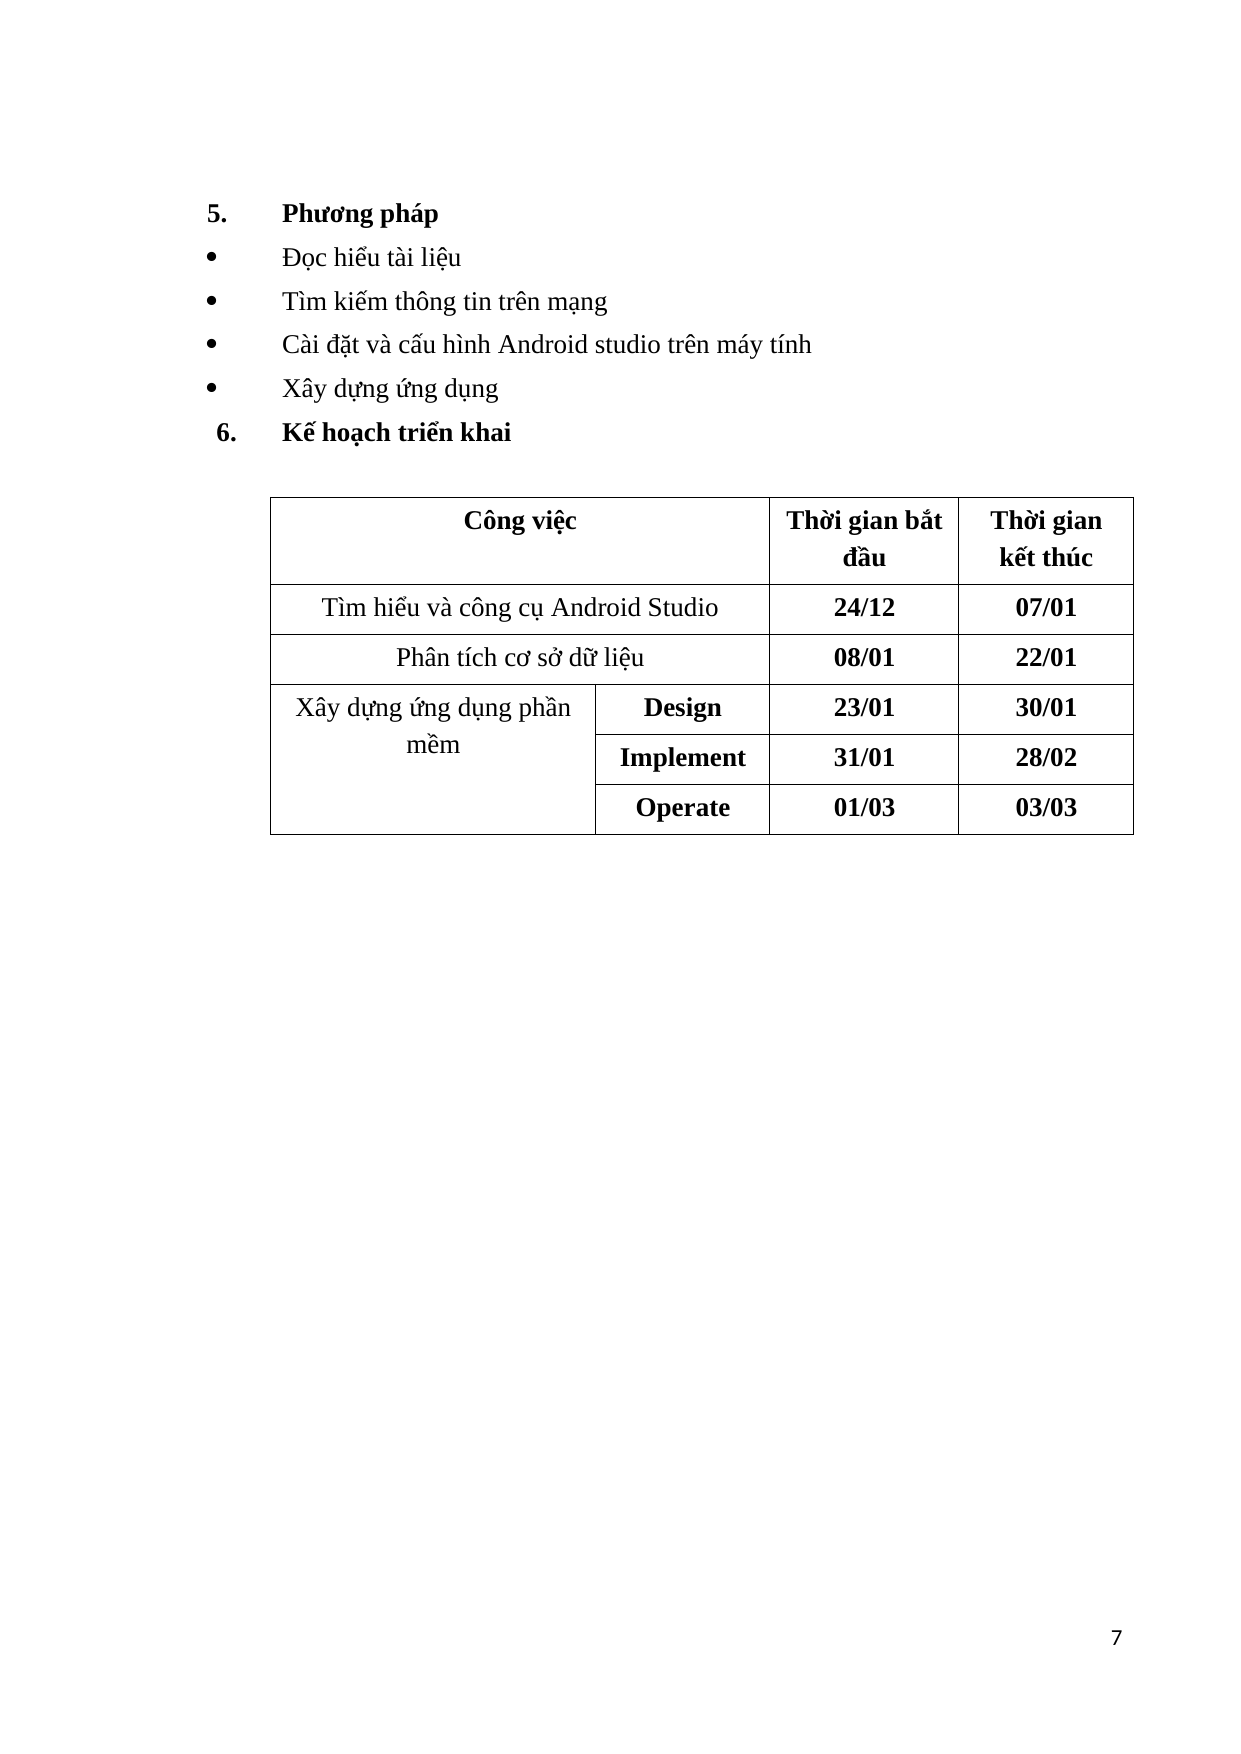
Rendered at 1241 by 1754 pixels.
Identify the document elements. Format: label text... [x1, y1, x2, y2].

table_cell Design [596, 685, 769, 734]
table_cell 30/01 [959, 685, 1133, 734]
table_cell Tìm hiểu và công cụ Android Studio [271, 585, 769, 634]
table_cell 23/01 [770, 685, 958, 734]
list Đọc hiểu tài liệu [207, 241, 1122, 272]
table_header Thời gian kết thúc [959, 498, 1133, 584]
table_cell 08/01 [770, 635, 958, 684]
table_cell Phân tích cơ sở dữ liệu [271, 635, 769, 684]
list Tìm kiếm thông tin trên mạng [207, 285, 1122, 316]
table_cell Operate [596, 785, 769, 833]
list Kế hoạch triển khai [216, 416, 1122, 447]
table_cell 03/03 [959, 785, 1133, 833]
table_cell 22/01 [959, 635, 1133, 684]
table_cell 31/01 [770, 735, 958, 784]
table_header Thời gian bắt đầu [770, 498, 958, 584]
table_cell 07/01 [959, 585, 1133, 634]
list Xây dựng ứng dụng [207, 372, 1122, 403]
table_header Công việc [271, 498, 769, 584]
table_cell Implement [596, 735, 769, 784]
list Phương pháp [207, 197, 1122, 229]
list Cài đặt và cấu hình Android studio trên máy tính [207, 328, 1122, 360]
table_cell 01/03 [770, 785, 958, 833]
table_cell 28/02 [959, 735, 1133, 784]
table_cell 24/12 [770, 585, 958, 634]
table_cell Xây dựng ứng dụng phần mềm [271, 685, 595, 833]
